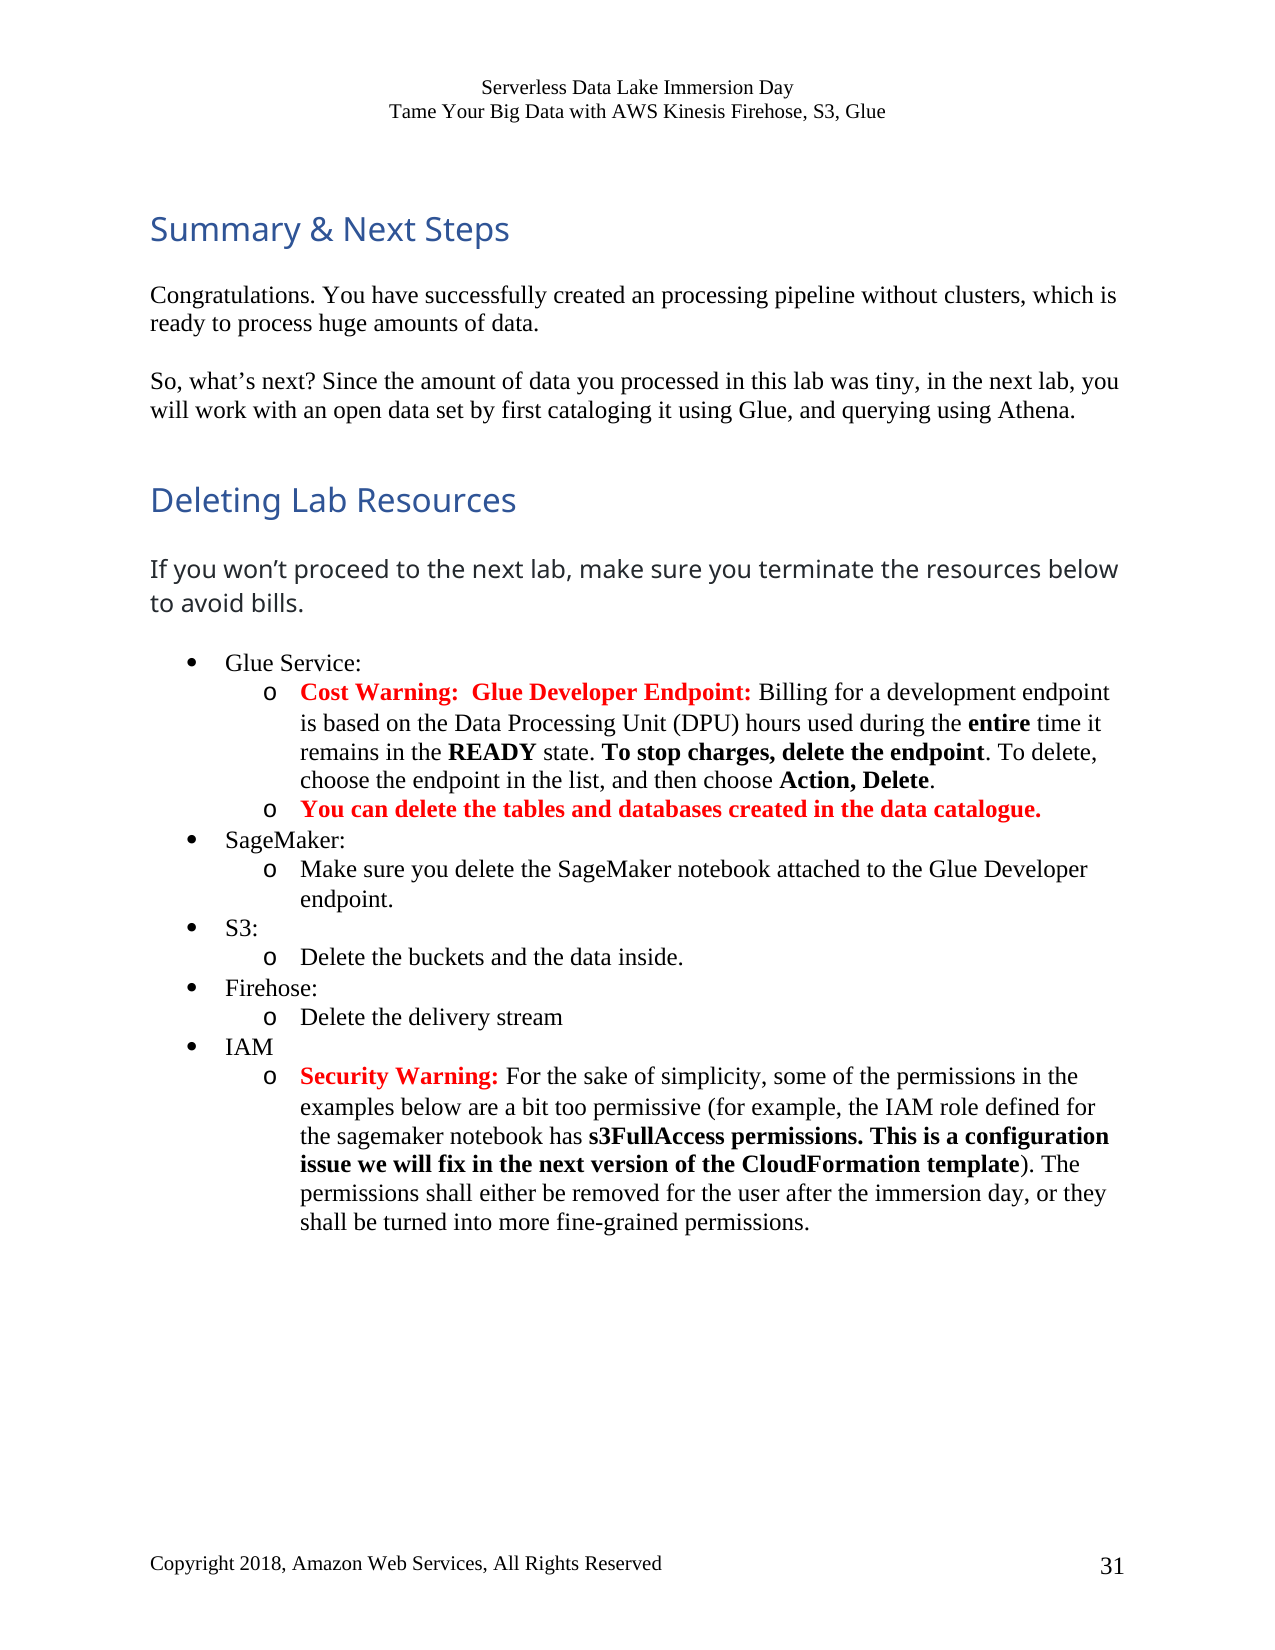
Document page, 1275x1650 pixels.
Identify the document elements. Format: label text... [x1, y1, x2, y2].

list Delete the delivery stream [262, 1002, 1125, 1032]
text So, what’s next? Since the amount of data you processed in this lab was tiny, in the next lab, you will work with an open data set by first cataloging it using Glue, and querying using Athena. [150, 366, 1125, 423]
subtitle Deleting Lab Resources [150, 477, 1125, 523]
list IAM [187, 1032, 1125, 1061]
list S3: [187, 913, 1125, 942]
text Congratulations. You have successfully created an processing pipeline without clusters, which is ready to process huge amounts of data. [150, 280, 1125, 337]
list Make sure you delete the SageMaker notebook attached to the Glue Developer endpoint. [262, 854, 1125, 913]
list Security Warning: For the sake of simplicity, some of the permissions in the examples below are a bit too permissive (for example, the IAM role defined for the sagemaker notebook has s3FullAccess permissions. This is a configuration issue we will fix in the next version of the CloudFormation template). The permissions shall either be removed for the user after the immersion day, or they shall be turned into more fine-grained permissions. [262, 1061, 1125, 1236]
list Firehose: [187, 973, 1125, 1002]
list Glue Service: [187, 648, 1125, 677]
list You can delete the tables and databases created in the data catalogue. [262, 794, 1125, 825]
list SageMaker: [187, 825, 1125, 854]
text If you won’t proceed to the next lab, make sure you terminate the resources below to avoid bills. [304, 551, 1125, 619]
list Delete the buckets and the data inside. [262, 942, 1125, 973]
list Cost Warning: Glue Developer Endpoint: Billing for a development endpoint is based on the Data Processing Unit (DPU) hours used during the entire time it remains in the READY state. To stop charges, delete the endpoint. To delete, choose the endpoint in the list, and then choose Action, Delete. [262, 677, 1125, 794]
subtitle Summary & Next Steps [150, 206, 1125, 251]
